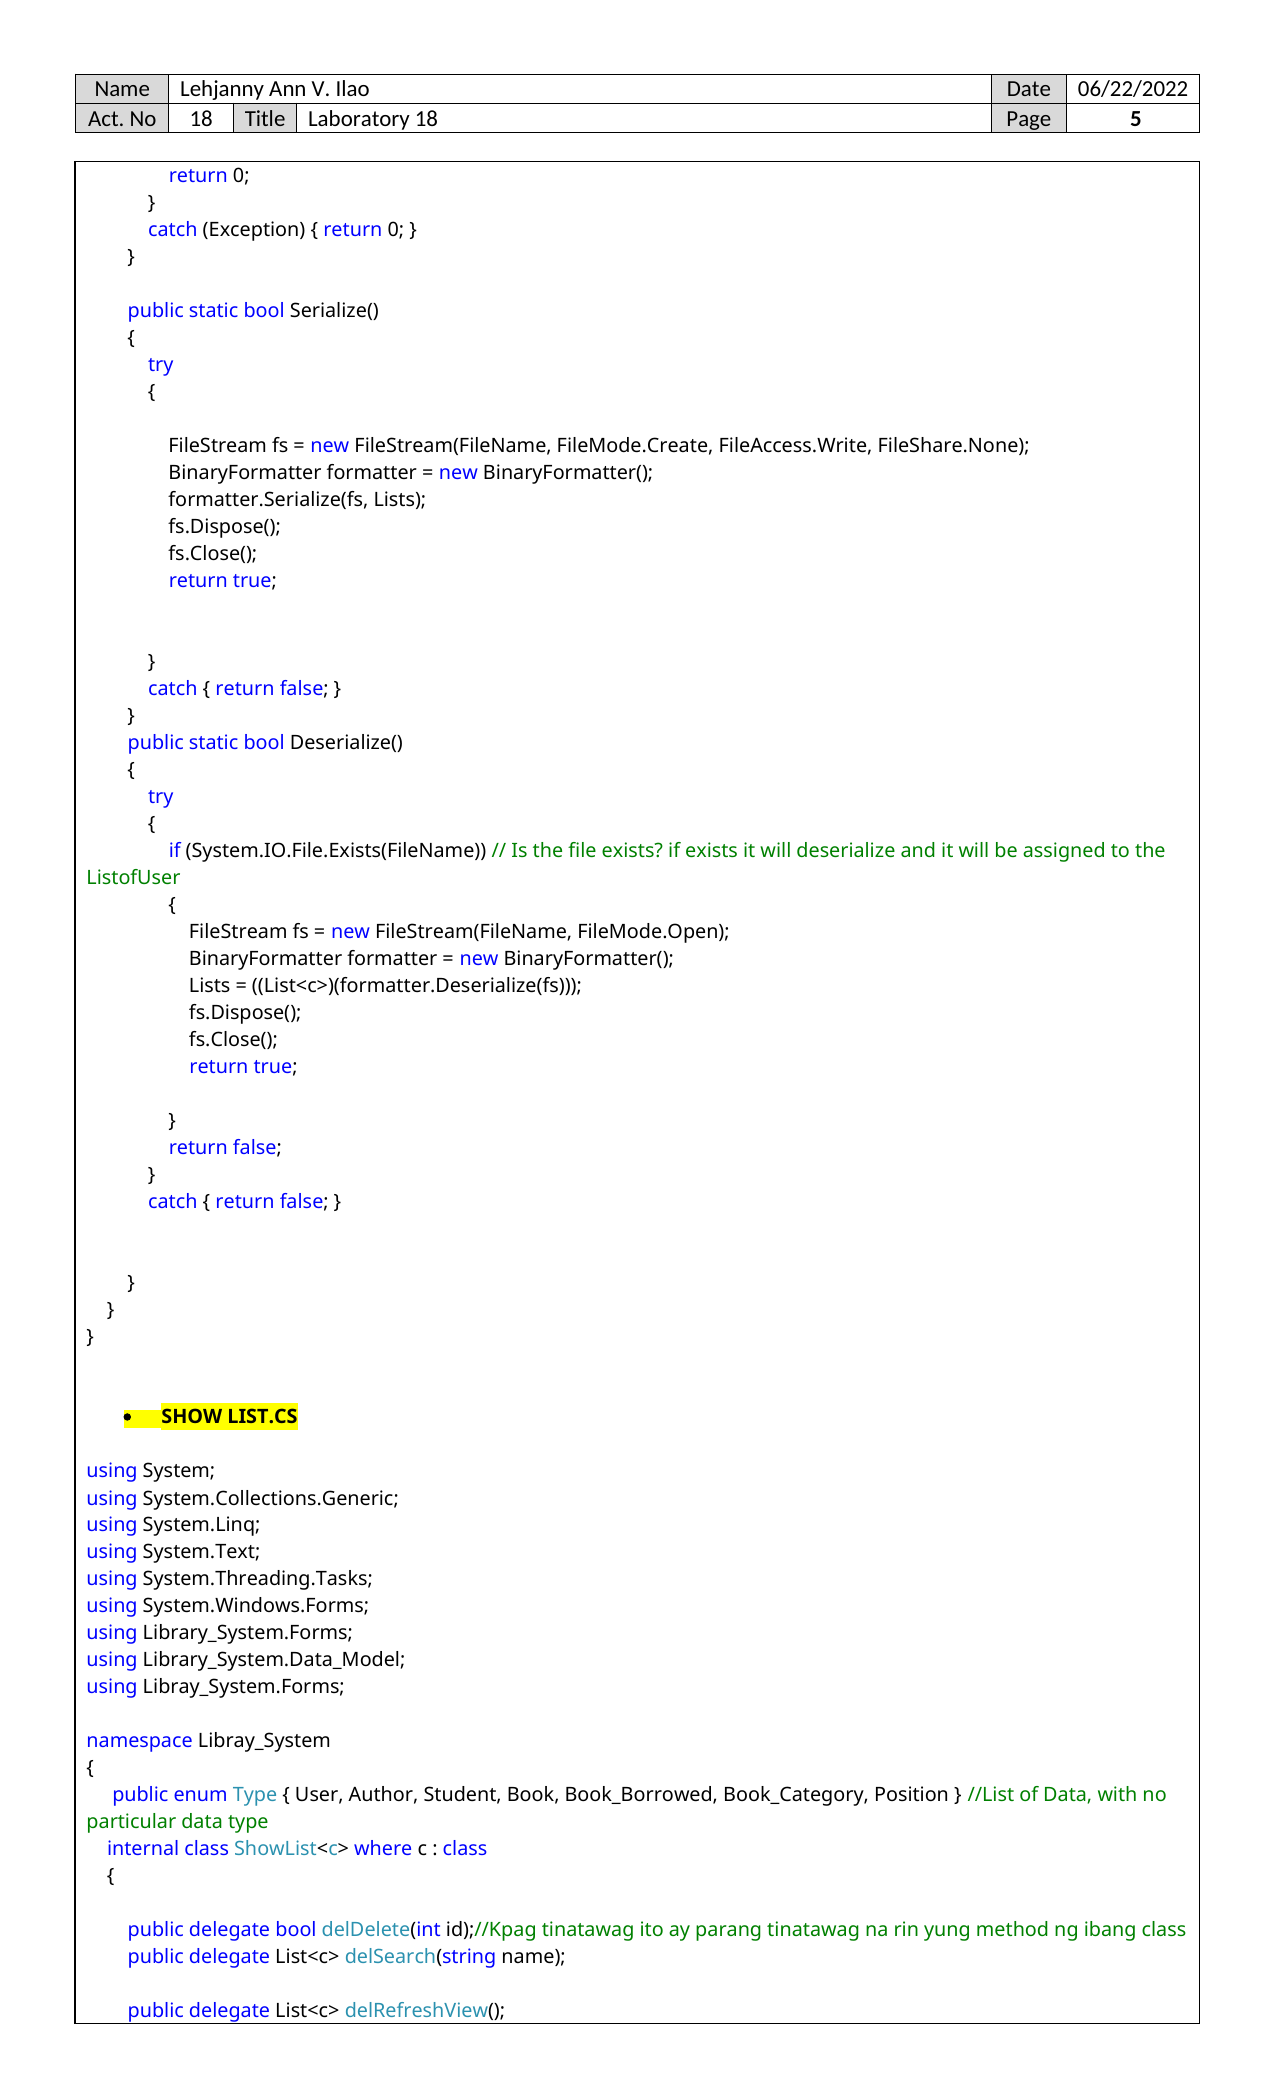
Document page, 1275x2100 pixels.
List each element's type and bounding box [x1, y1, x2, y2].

table_cell [76, 162, 1199, 2023]
